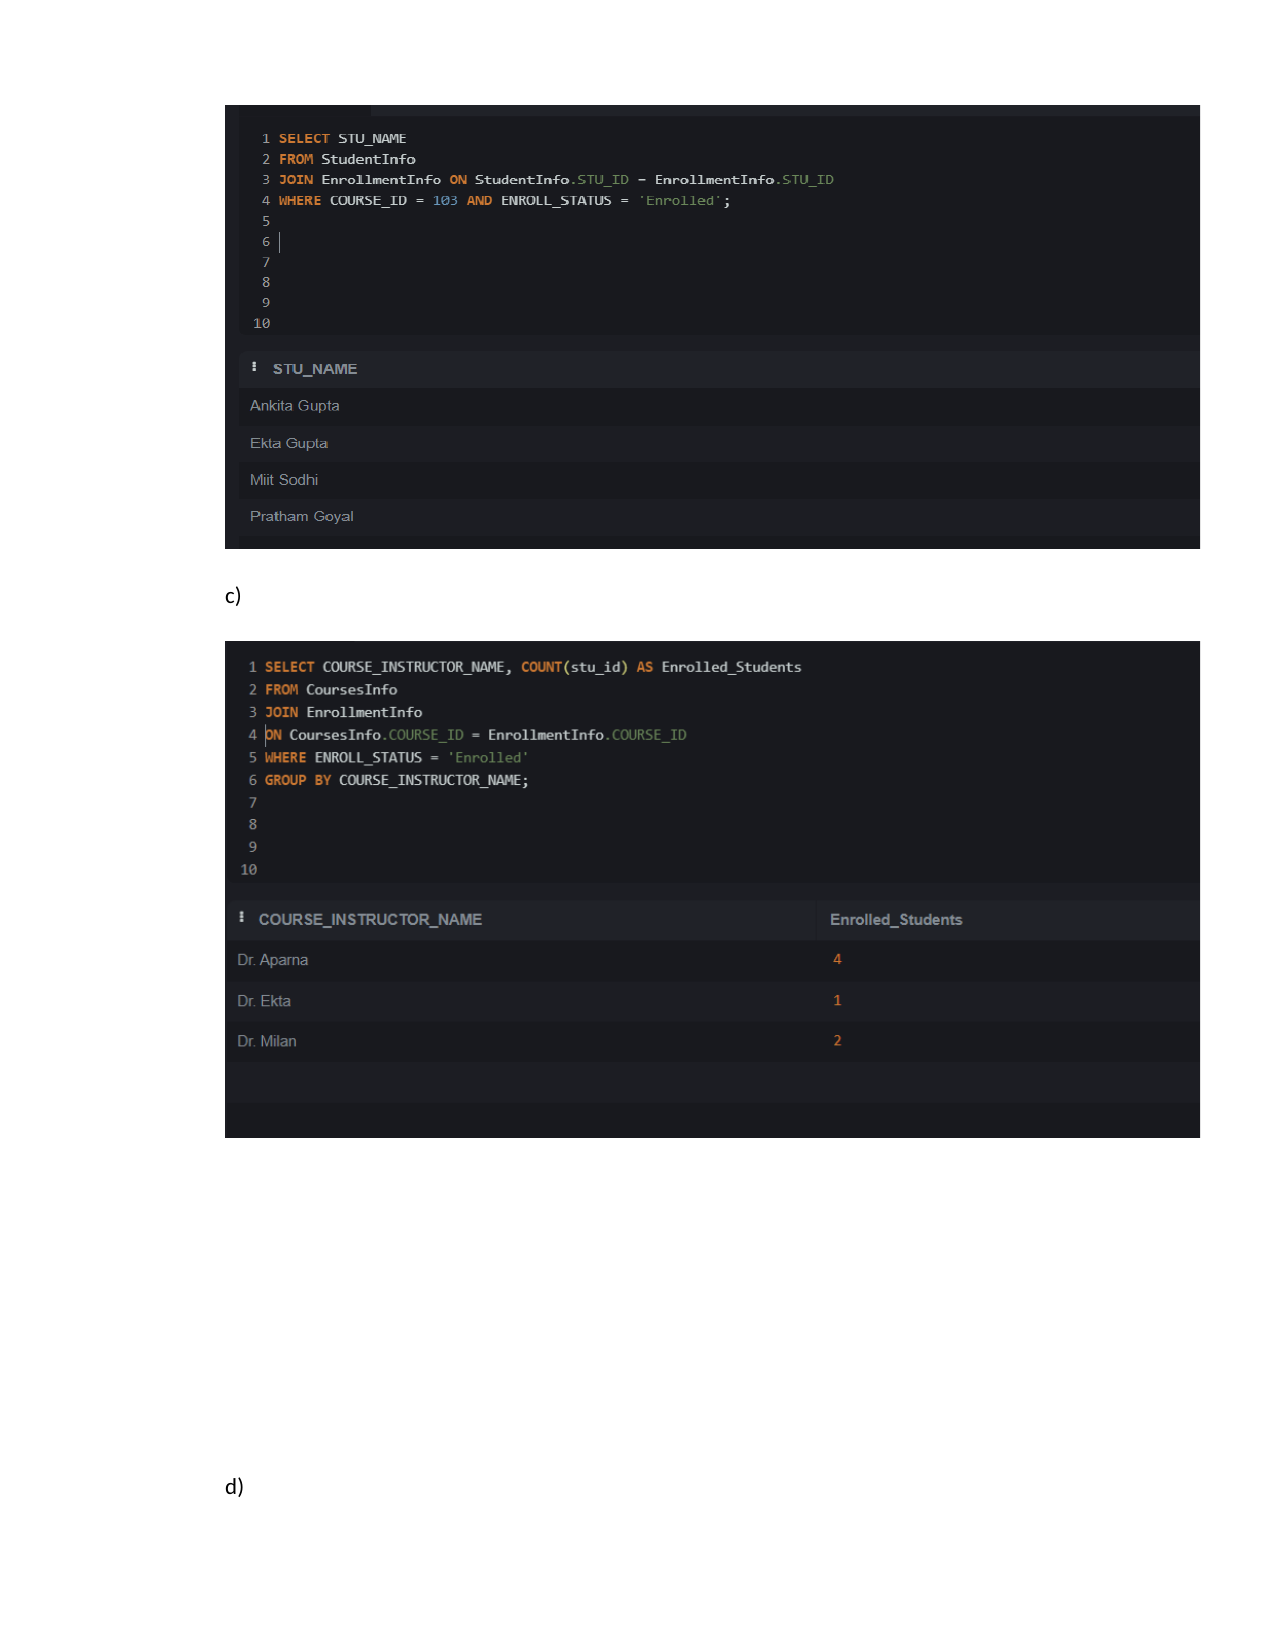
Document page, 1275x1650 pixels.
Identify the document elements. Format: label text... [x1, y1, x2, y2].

list d) [225, 1472, 1125, 1500]
list c) [225, 581, 1125, 609]
picture [225, 641, 1200, 1138]
picture [225, 105, 1200, 549]
